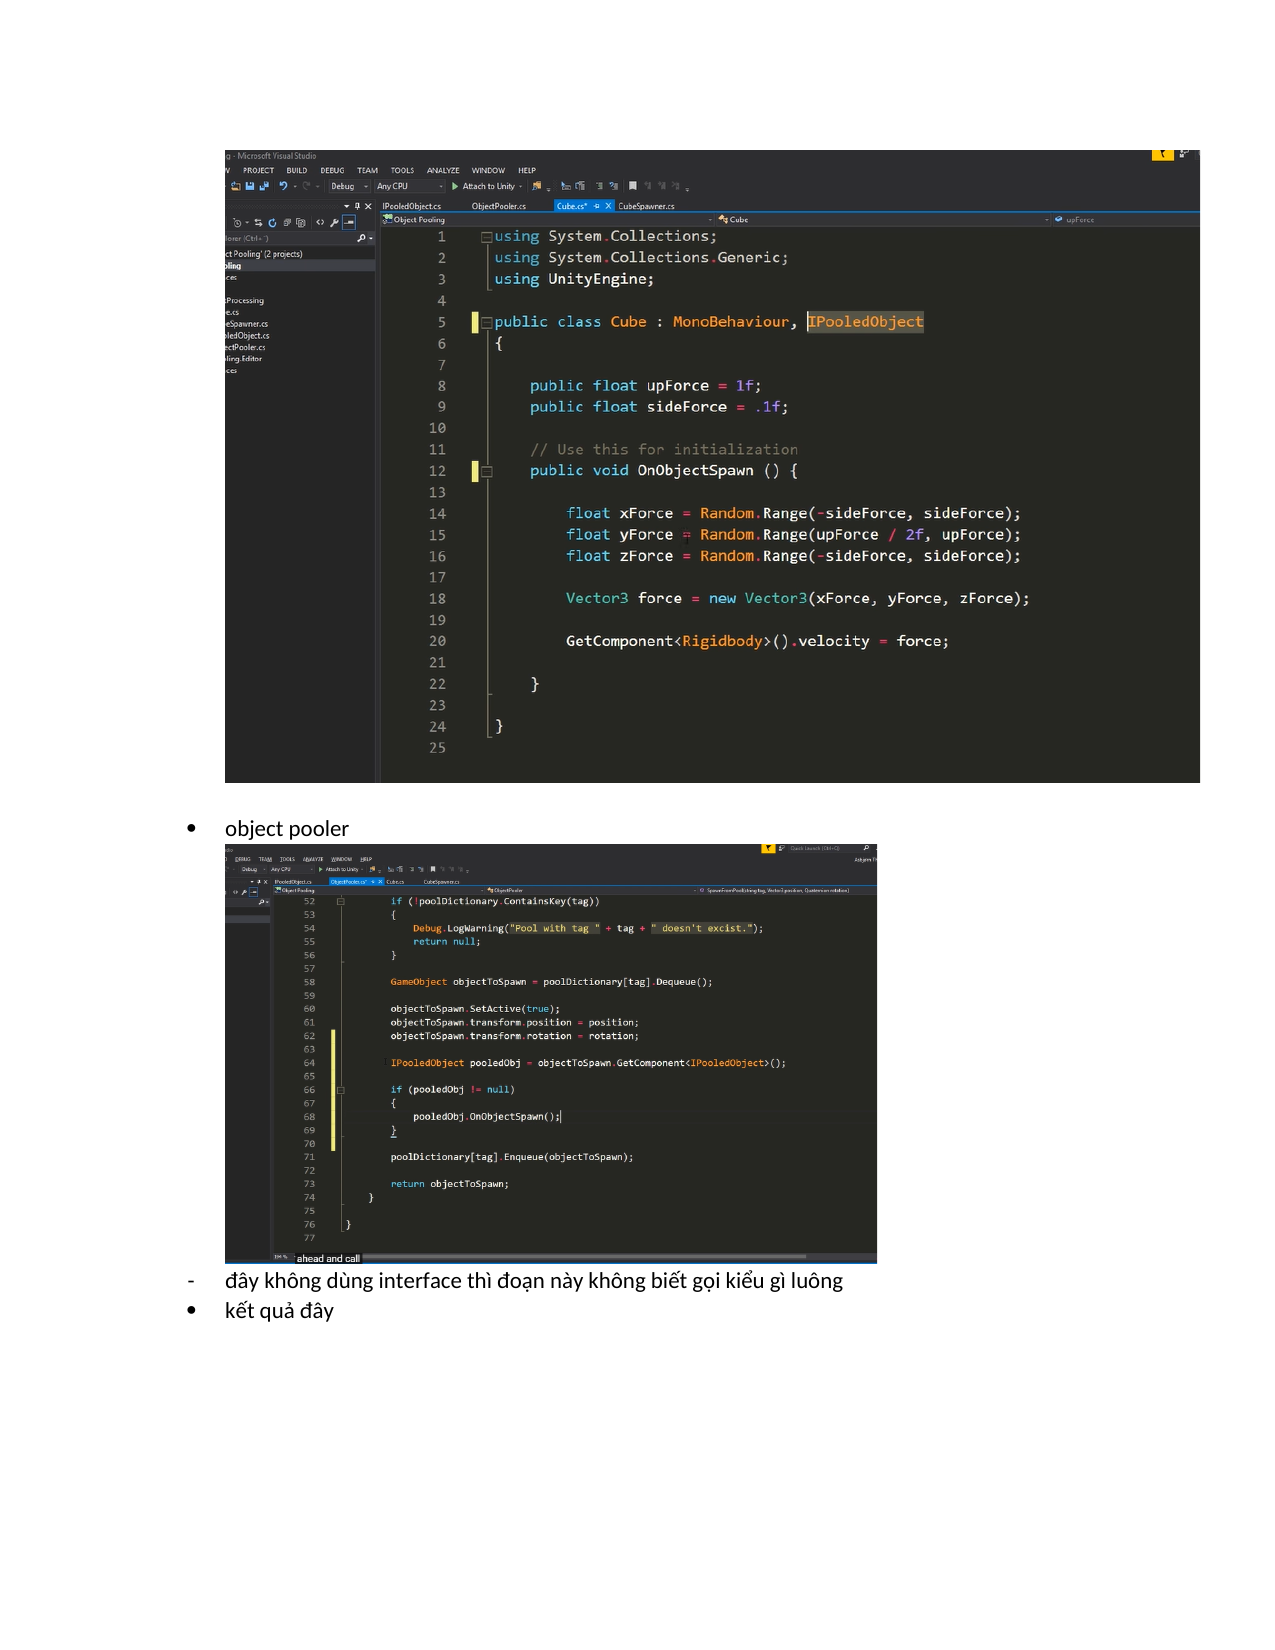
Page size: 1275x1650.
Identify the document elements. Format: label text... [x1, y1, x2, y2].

list đây không dùng interface thì đoạn này không biết gọi kiểu gì luông [187, 1266, 1125, 1294]
picture [225, 844, 878, 1264]
list kết quả đây [187, 1296, 1125, 1324]
list object pooler [187, 814, 1125, 843]
picture [225, 150, 1200, 783]
